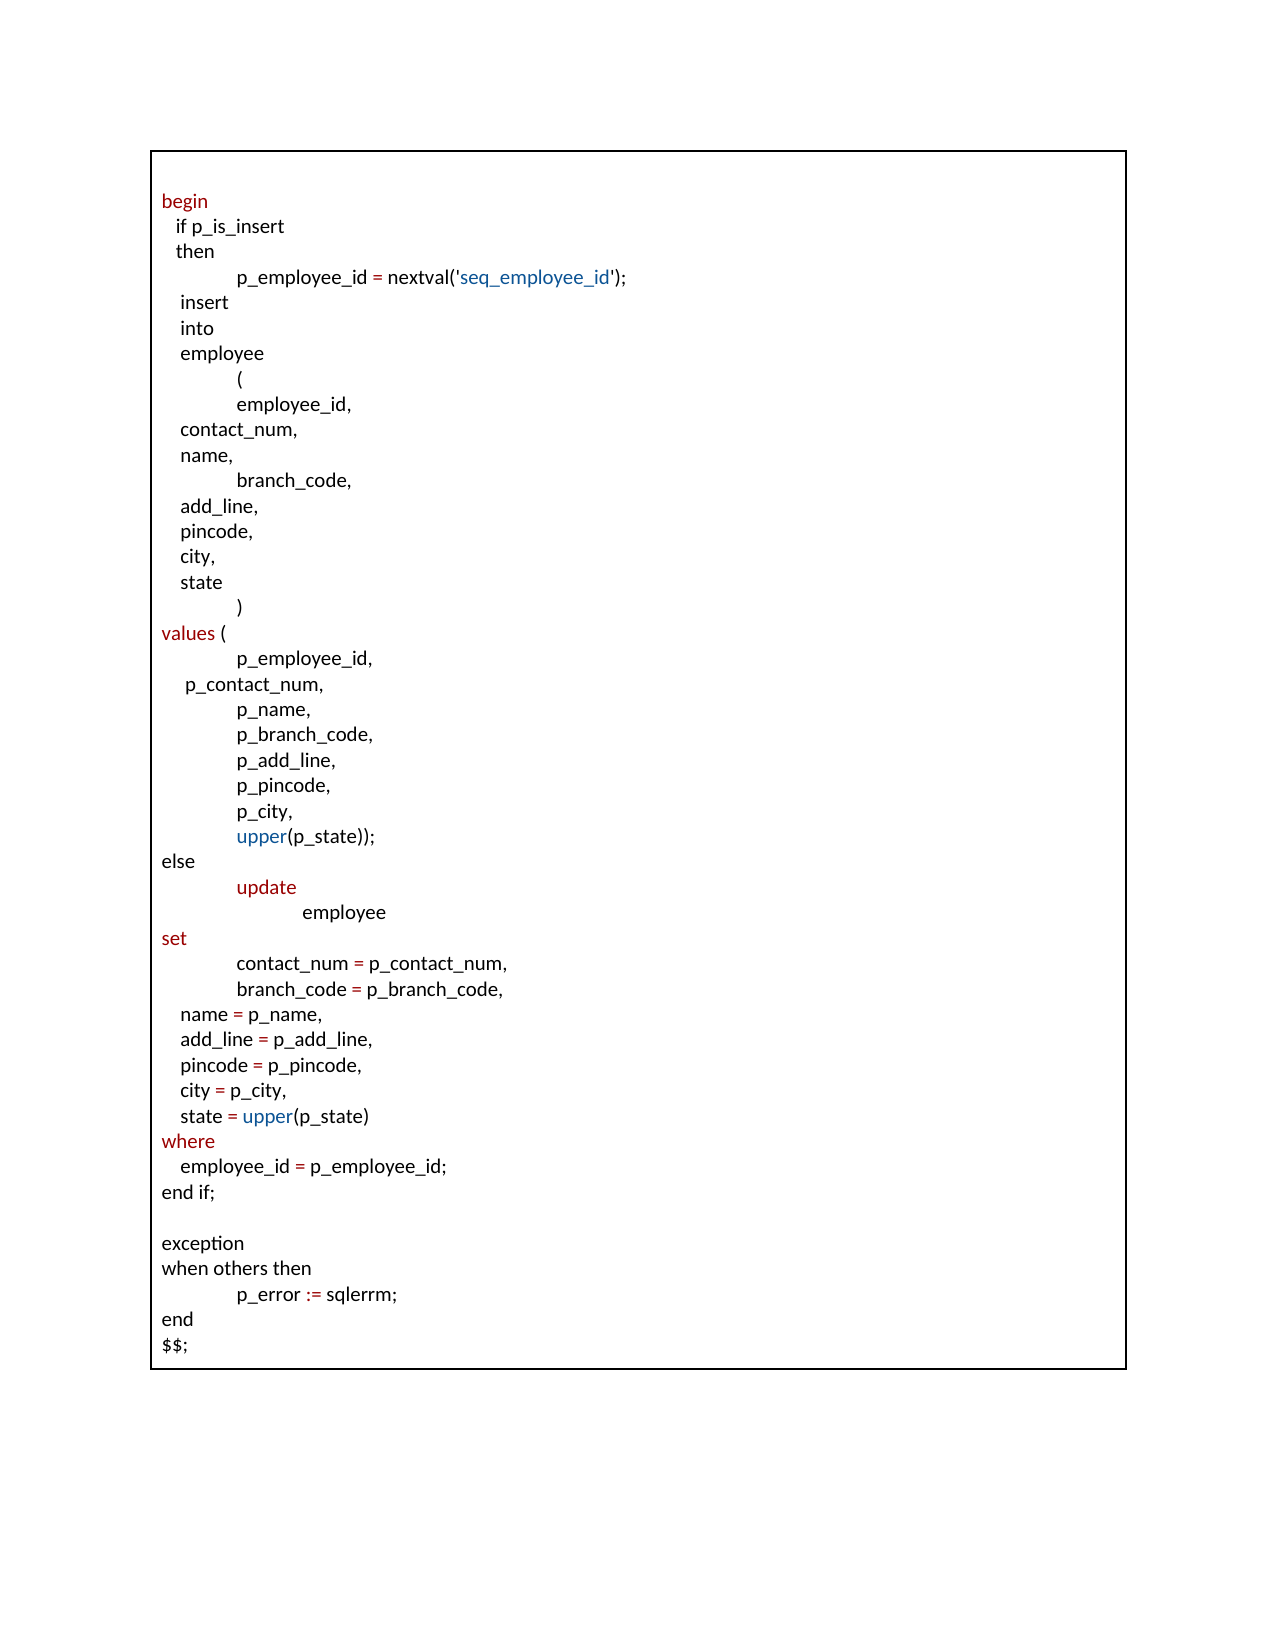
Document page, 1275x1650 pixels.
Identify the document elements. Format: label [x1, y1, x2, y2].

table_header [152, 152, 1125, 1367]
